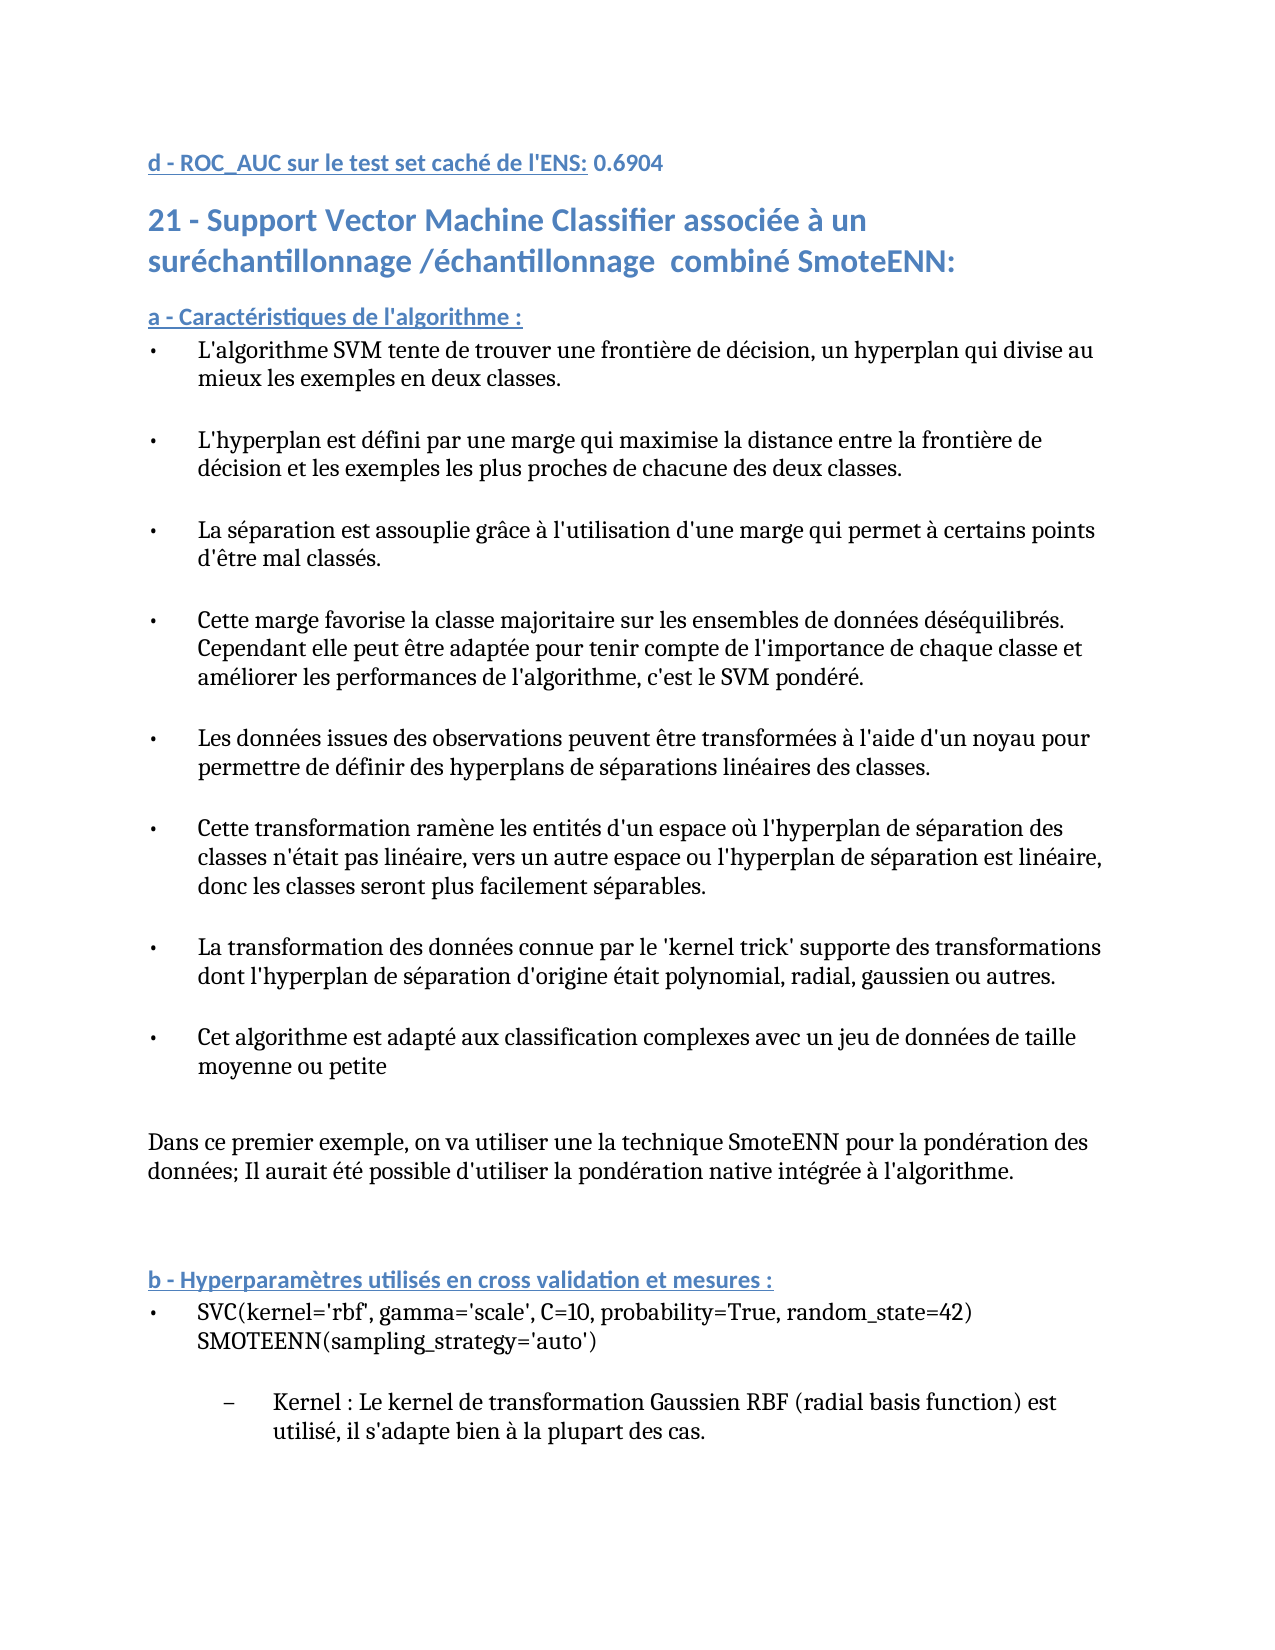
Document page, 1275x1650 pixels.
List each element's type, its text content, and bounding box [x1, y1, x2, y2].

subtitle d - ROC_AUC sur le test set caché de l'ENS: 0.6904 [148, 148, 1127, 178]
list Cet algorithme est adapté aux classification complexes avec un jeu de données de taille moyenne ou petite [148, 1023, 1127, 1109]
list Cette marge favorise la classe majoritaire sur les ensembles de données déséquilibrés. Cependant elle peut être adaptée pour tenir compte de l'importance de chaque classe et améliorer les performances de l'algorithme, c'est le SVM pondéré. [148, 606, 1127, 721]
list Kernel : Le kernel de transformation Gaussien RBF (radial basis function) est utilisé, il s'adapte bien à la plupart des cas. [223, 1388, 1127, 1446]
subtitle a - Caractéristiques de l'algorithme : [148, 301, 1127, 332]
list La transformation des données connue par le 'kernel trick' supporte des transformations dont l'hyperplan de séparation d'origine était polynomial, radial, gaussien ou autres. [148, 933, 1127, 1019]
list Les données issues des observations peuvent être transformées à l'aide d'un noyau pour permettre de définir des hyperplans de séparations linéaires des classes. [148, 724, 1127, 811]
list L'algorithme SVM tente de trouver une frontière de décision, un hyperplan qui divise au mieux les exemples en deux classes. [148, 336, 1127, 422]
text Dans ce premier exemple, on va utiliser une la technique SmoteENN pour la pondération des données; Il aurait été possible d'utiliser la pondération native intégrée à l'algorithme. [148, 1128, 1127, 1243]
subtitle b - Hyperparamètres utilisés en cross validation et mesures : [148, 1264, 1127, 1294]
list La séparation est assouplie grâce à l'utilisation d'une marge qui permet à certains points d'être mal classés. [148, 516, 1127, 602]
subtitle 21 - Support Vector Machine Classifier associée à un suréchantillonnage /échantillonnage combiné SmoteENN: [148, 199, 1127, 280]
list L'hyperplan est défini par une marge qui maximise la distance entre la frontière de décision et les exemples les plus proches de chacune des deux classes. [148, 426, 1127, 512]
list SVC(kernel='rbf', gamma='scale', C=10, probability=True, random_state=42) SMOTEENN(sampling_strategy='auto') [148, 1298, 1127, 1384]
list Cette transformation ramène les entités d'un espace où l'hyperplan de séparation des classes n'était pas linéaire, vers un autre espace ou l'hyperplan de séparation est linéaire, donc les classes seront plus facilement séparables. [148, 814, 1127, 929]
